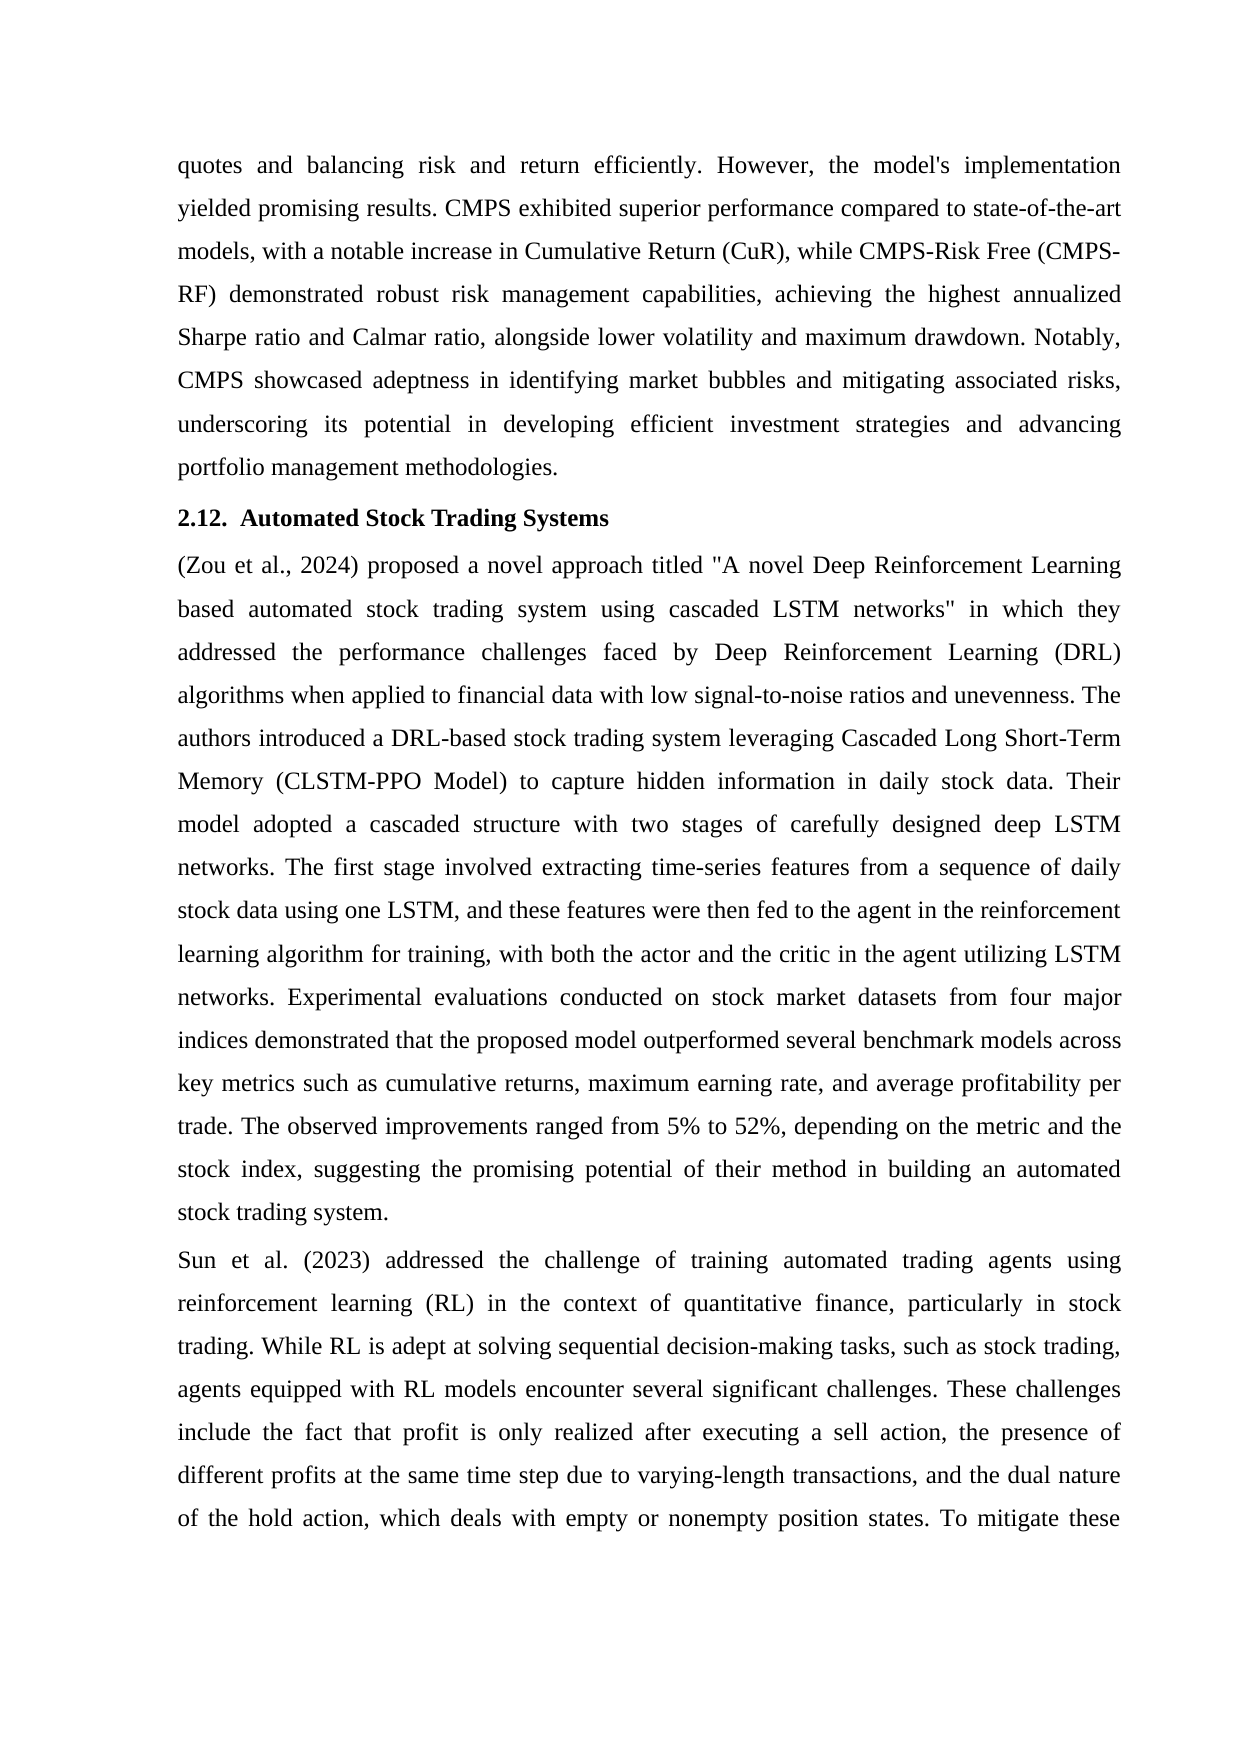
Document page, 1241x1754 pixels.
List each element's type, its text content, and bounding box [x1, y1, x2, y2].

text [177, 1245, 1122, 1532]
text proposed a novel approach titled "A novel Deep Reinforcement Learning based automated stock trading system using cascaded LSTM networks" in which they addressed the performance challenges faced by Deep Reinforcement Learning (DRL) algorithms when applied to financial data with low signal-to-noise ratios and unevenness. The authors introduced a DRL-based stock trading system leveraging Cascaded Long Short-Term Memory (CLSTM-PPO Model) to capture hidden information in daily stock data. Their model adopted a cascaded structure with two stages of carefully designed deep LSTM networks. The first stage involved extracting time-series features from a sequence of daily stock data using one LSTM, and these features were then fed to the agent in the reinforcement learning algorithm for training, with both the actor and the critic in the agent utilizing LSTM networks. Experimental evaluations conducted on stock market datasets from four major indices demonstrated that the proposed model outperformed several benchmark models across key metrics such as cumulative returns, maximum earning rate, and average profitability per trade. The observed improvements ranged from 5% to 52%, depending on the metric and the stock index, suggesting the promising potential of their method in building an automated stock trading system. [177, 551, 1122, 1226]
subtitle Automated Stock Trading Systems [177, 503, 1122, 532]
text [177, 150, 1122, 481]
